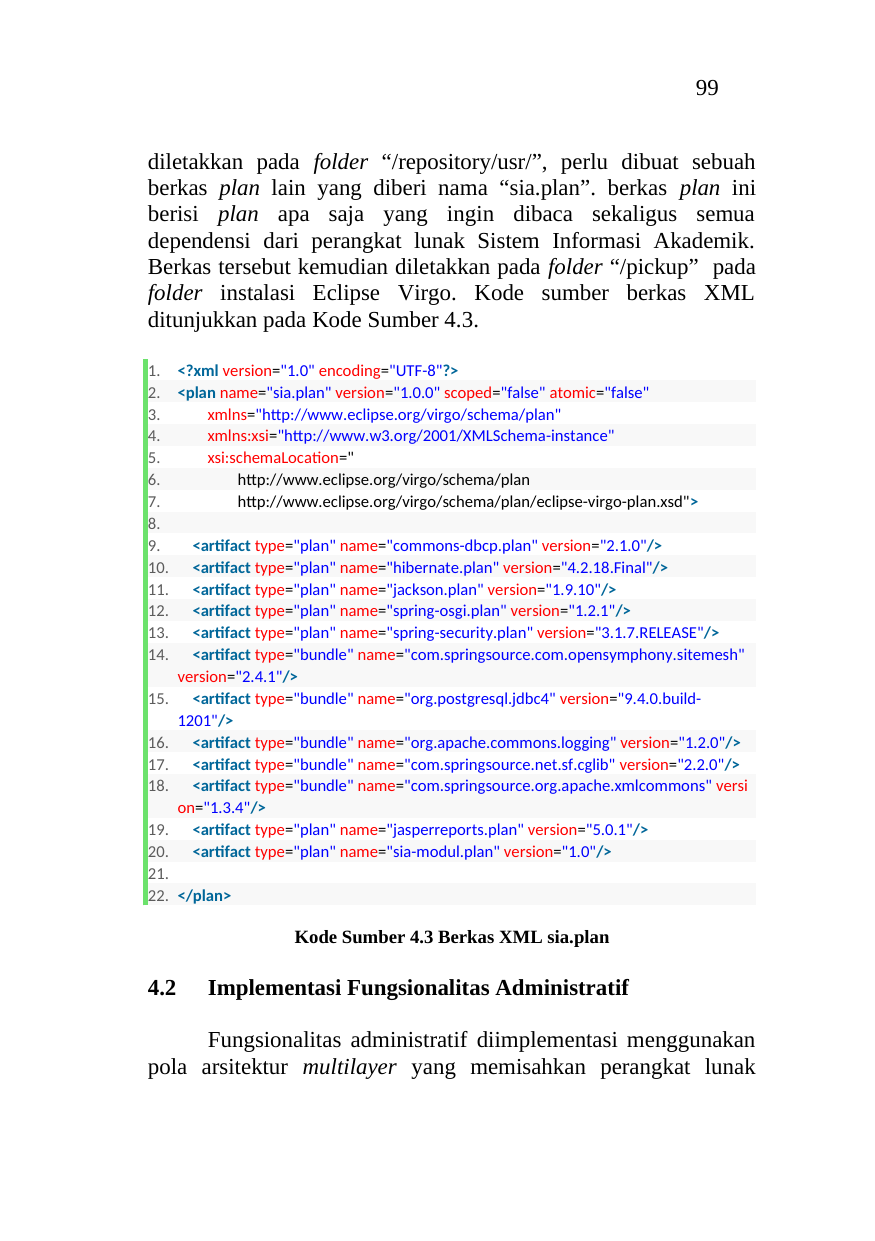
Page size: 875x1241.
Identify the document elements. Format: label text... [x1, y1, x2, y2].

list <artifact type="plan" name="jasperreports.plan" version="5.0.1"/> [148, 818, 756, 840]
list <artifact type="bundle" name="org.postgresql.jdbc4" version="9.4.0.build-1201"/> [148, 687, 756, 730]
list <artifact type="bundle" name="com.springsource.com.opensymphony.sitemesh" version="2.4.1"/> [148, 643, 756, 687]
list <artifact type="plan" name="hibernate.plan" version="4.2.18.Final"/> [148, 555, 756, 577]
list xsi:schemaLocation=" [148, 446, 756, 468]
text Kode Sumber 4.3 Berkas XML sia.plan [148, 926, 756, 947]
list xmlns="http://www.eclipse.org/virgo/schema/plan" [148, 402, 756, 424]
subtitle Implementasi Fungsionalitas Administratif [148, 974, 756, 1000]
list <?xml version="1.0" encoding="UTF-8"?> [148, 358, 756, 380]
list xmlns:xsi="http://www.w3.org/2001/XMLSchema-instance" [148, 424, 756, 446]
list http://www.eclipse.org/virgo/schema/plan [148, 468, 756, 490]
list <artifact type="plan" name="jackson.plan" version="1.9.10"/> [148, 577, 756, 599]
list http://www.eclipse.org/virgo/schema/plan/eclipse-virgo-plan.xsd"> [148, 490, 756, 512]
list <artifact type="bundle" name="org.apache.commons.logging" version="1.2.0"/> [148, 730, 756, 752]
list <artifact type="plan" name="spring-osgi.plan" version="1.2.1"/> [148, 599, 756, 621]
list <artifact type="plan" name="commons-dbcp.plan" version="2.1.0"/> [148, 533, 756, 555]
list <artifact type="plan" name="spring-security.plan" version="3.1.7.RELEASE"/> [148, 621, 756, 643]
list <artifact type="bundle" name="com.springsource.org.apache.xmlcommons" version="1.3.4"/> [148, 774, 756, 818]
list <artifact type="plan" name="sia-modul.plan" version="1.0"/> [148, 840, 756, 862]
list <plan name="sia.plan" version="1.0.0" scoped="false" atomic="false" [148, 380, 756, 402]
list </plan> [148, 883, 756, 905]
list <artifact type="bundle" name="com.springsource.net.sf.cglib" version="2.2.0"/> [148, 752, 756, 774]
